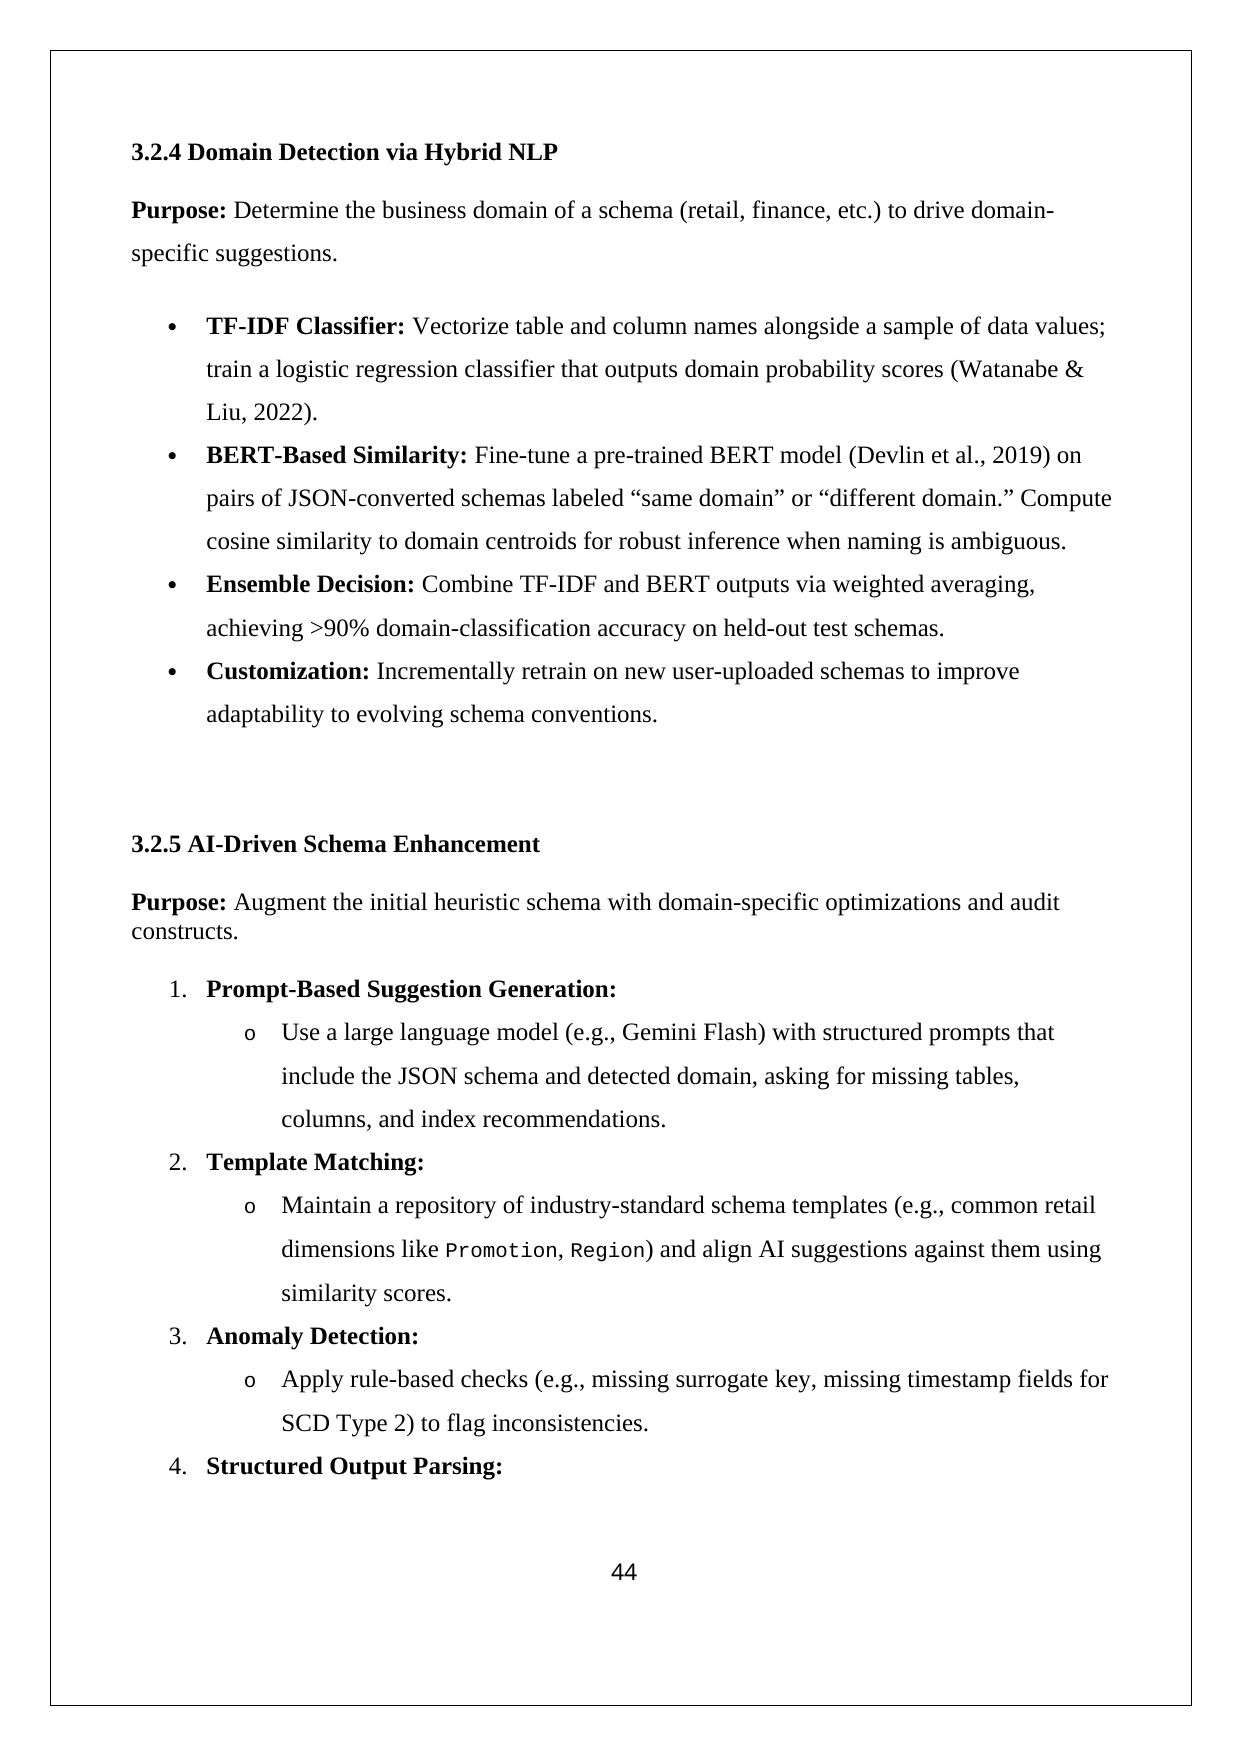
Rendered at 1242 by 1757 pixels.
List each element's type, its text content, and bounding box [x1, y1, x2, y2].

list Use a large language model (e.g., Gemini Flash) with structured prompts that include the JSON schema and detected domain, asking for missing tables, columns, and index recommendations. [244, 1017, 1117, 1133]
list Prompt-Based Suggestion Generation: [169, 974, 1117, 1002]
list Customization: Incrementally retrain on new user-uploaded schemas to improve adaptability to evolving schema conventions. [169, 656, 1117, 728]
list Ensemble Decision: Combine TF-IDF and BERT outputs via weighted averaging, achieving >90% domain-classification accuracy on held-out test schemas. [169, 569, 1117, 641]
list BERT-Based Similarity: Fine-tune a pre-trained BERT model (Devlin et al., 2019) on pairs of JSON-converted schemas labeled “same domain” or “different domain.” Compute cosine similarity to domain centroids for robust inference when naming is ambiguous. [169, 440, 1117, 555]
list Apply rule-based checks (e.g., missing surrogate key, missing timestamp fields for SCD Type 2) to flag inconsistencies. [244, 1364, 1117, 1437]
text 3.2.5 AI-Driven Schema Enhancement [131, 829, 1117, 858]
list TF-IDF Classifier: Vectorize table and column names alongside a sample of data values; train a logistic regression classifier that outputs domain probability scores (Watanabe & Liu, 2022). [169, 311, 1117, 426]
text 3.2.4 Domain Detection via Hybrid NLP [131, 137, 1117, 166]
list Template Matching: [169, 1147, 1117, 1176]
list Maintain a repository of industry-standard schema templates (e.g., common retail dimensions like Promotion, Region) and align AI suggestions against them using similarity scores. [244, 1190, 1117, 1307]
list Structured Output Parsing: [169, 1451, 1117, 1480]
list Anomaly Detection: [169, 1321, 1117, 1350]
text Purpose: Determine the business domain of a schema (retail, finance, etc.) to drive domain-specific suggestions. [131, 195, 1117, 267]
text Purpose: Augment the initial heuristic schema with domain-specific optimizations and audit constructs. [131, 887, 1117, 944]
